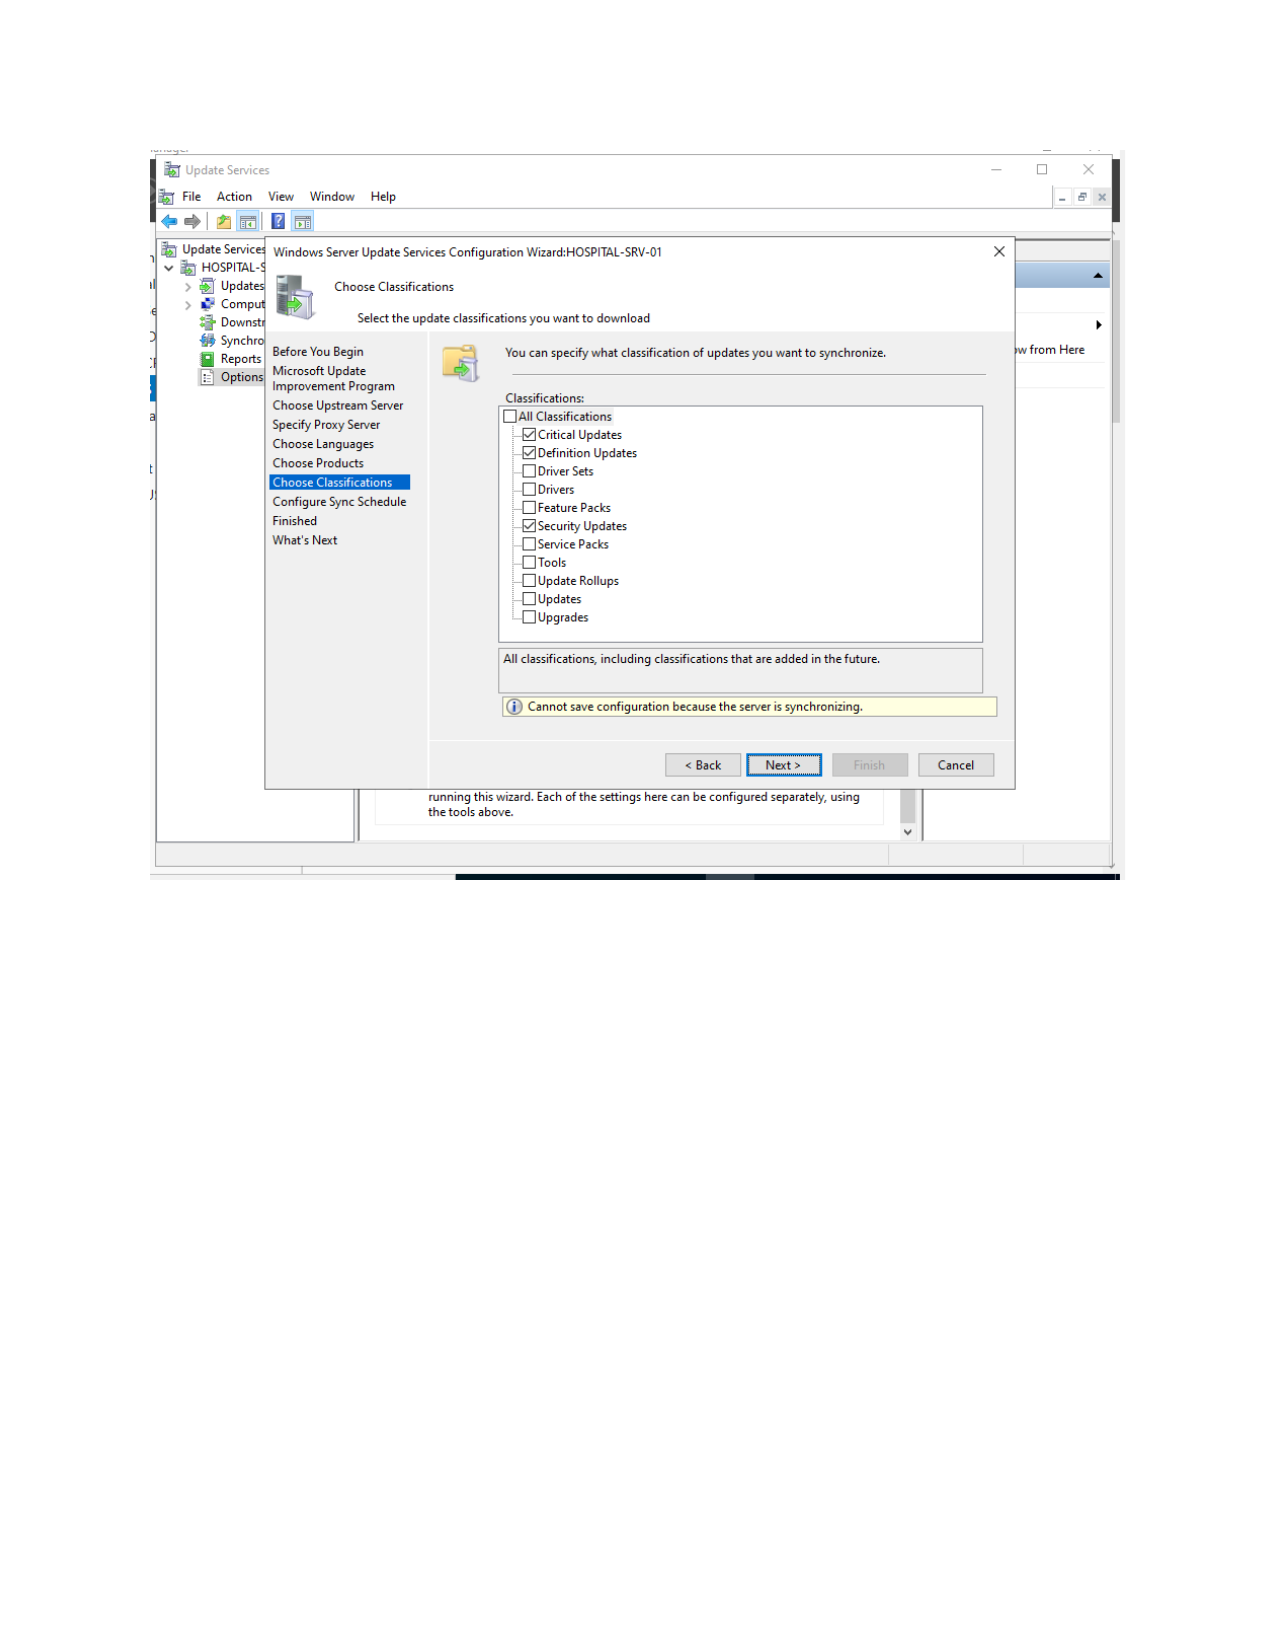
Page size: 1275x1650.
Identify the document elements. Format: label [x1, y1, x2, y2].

picture [150, 150, 1125, 880]
